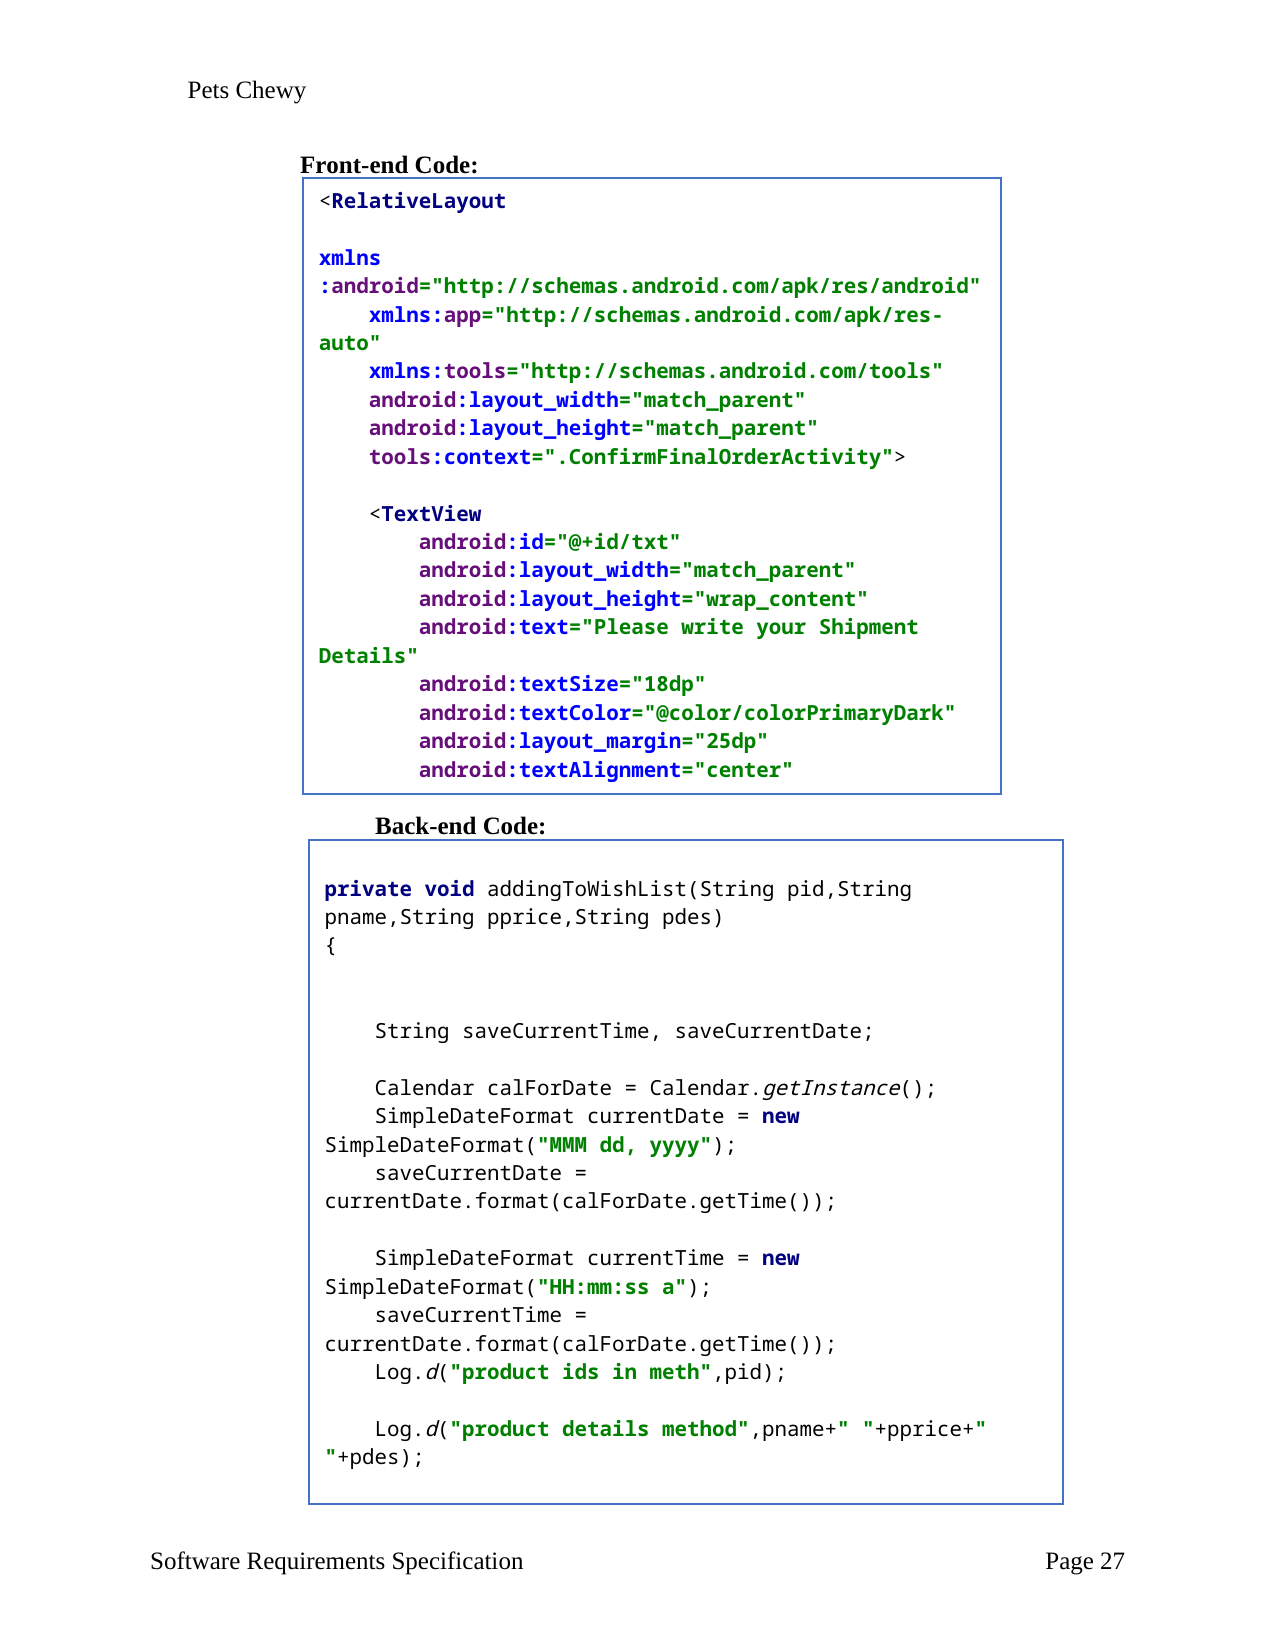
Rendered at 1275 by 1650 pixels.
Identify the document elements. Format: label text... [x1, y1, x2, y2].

list Front-end Code: [300, 150, 1125, 179]
list Back-end Code: [300, 811, 1125, 840]
